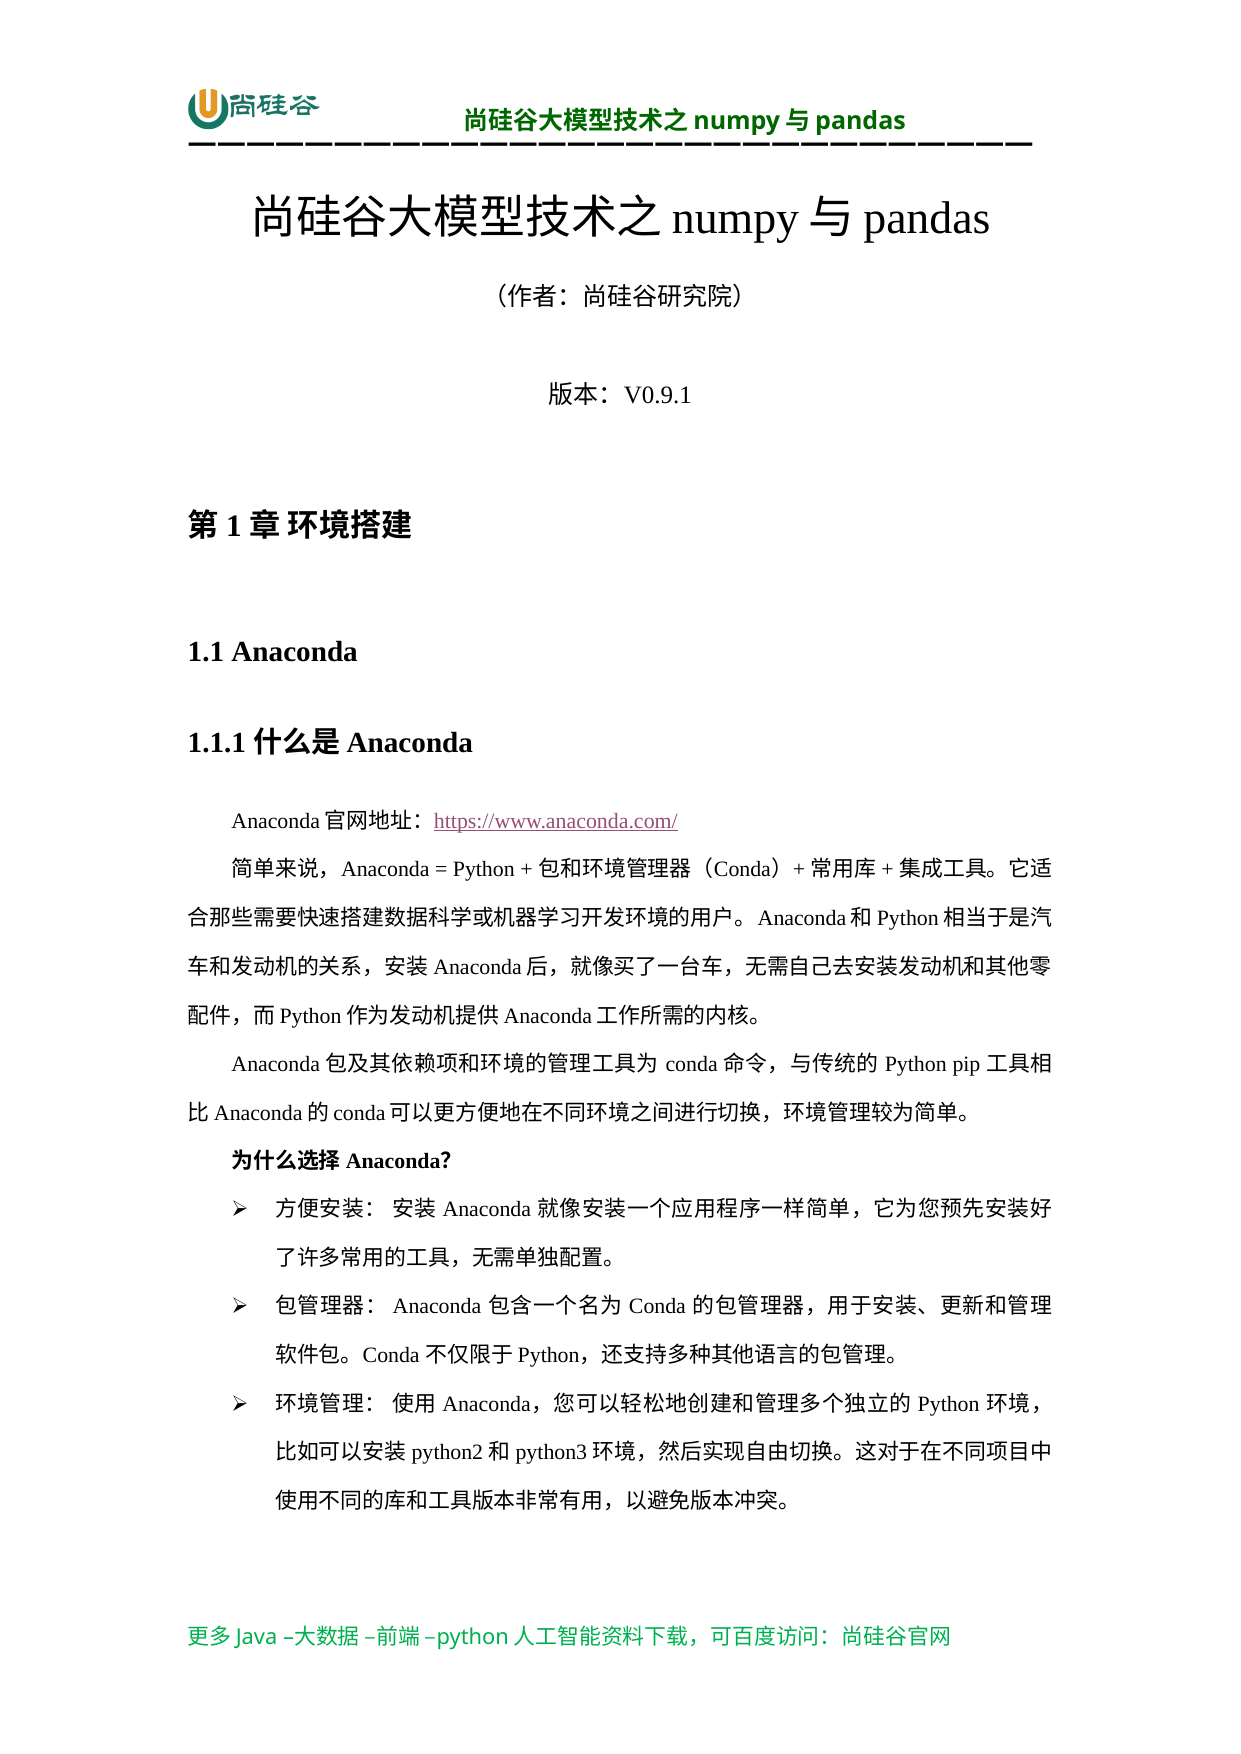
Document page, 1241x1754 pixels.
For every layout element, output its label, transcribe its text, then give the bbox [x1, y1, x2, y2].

text 什么是Anaconda [187, 707, 1053, 772]
text 包管理器： Anaconda 包含一个名为 Conda 的包管理器，用于安装、更新和管理软件包。Conda 不仅限于 Python，还支持多种其他语言的包管理。 [231, 1288, 1053, 1369]
text 尚硅谷大模型技术之numpy与pandas [187, 165, 1053, 262]
picture [187, 88, 321, 130]
text Anaconda [187, 618, 1053, 683]
text Anaconda官网地址：https://www.anaconda.com/ [187, 803, 1053, 835]
text （作者：尚硅谷研究院） [187, 262, 1053, 327]
text 版本：V0.9.1 [187, 360, 1053, 425]
text 为什么选择 Anaconda？ [187, 1143, 1053, 1175]
text 方便安装： 安装 Anaconda 就像安装一个应用程序一样简单，它为您预先安装好了许多常用的工具，无需单独配置。 [231, 1191, 1053, 1272]
text 环境管理： 使用 Anaconda，您可以轻松地创建和管理多个独立的 Python 环境，比如可以安装 python2 和 python3 环境，然后实现自由切换。这对于在不同项目中使用不同的库和工具版本非常有用，以避免版本冲突。 [231, 1385, 1053, 1515]
list 环境搭建 [187, 490, 1053, 555]
text 简单来说，Anaconda = Python + 包和环境管理器（Conda）+ 常用库 + 集成工具。它适合那些需要快速搭建数据科学或机器学习开发环境的用户。Anaconda和Python相当于是汽车和发动机的关系，安装Anaconda后，就像买了一台车，无需自己去安装发动机和其他零配件，而Python作为发动机提供Anaconda工作所需的内核。 [187, 851, 1053, 1030]
text Anaconda包及其依赖项和环境的管理工具为 conda 命令，与传统的 Python pip 工具相比Anaconda的conda可以更方便地在不同环境之间进行切换，环境管理较为简单。 [187, 1046, 1053, 1127]
